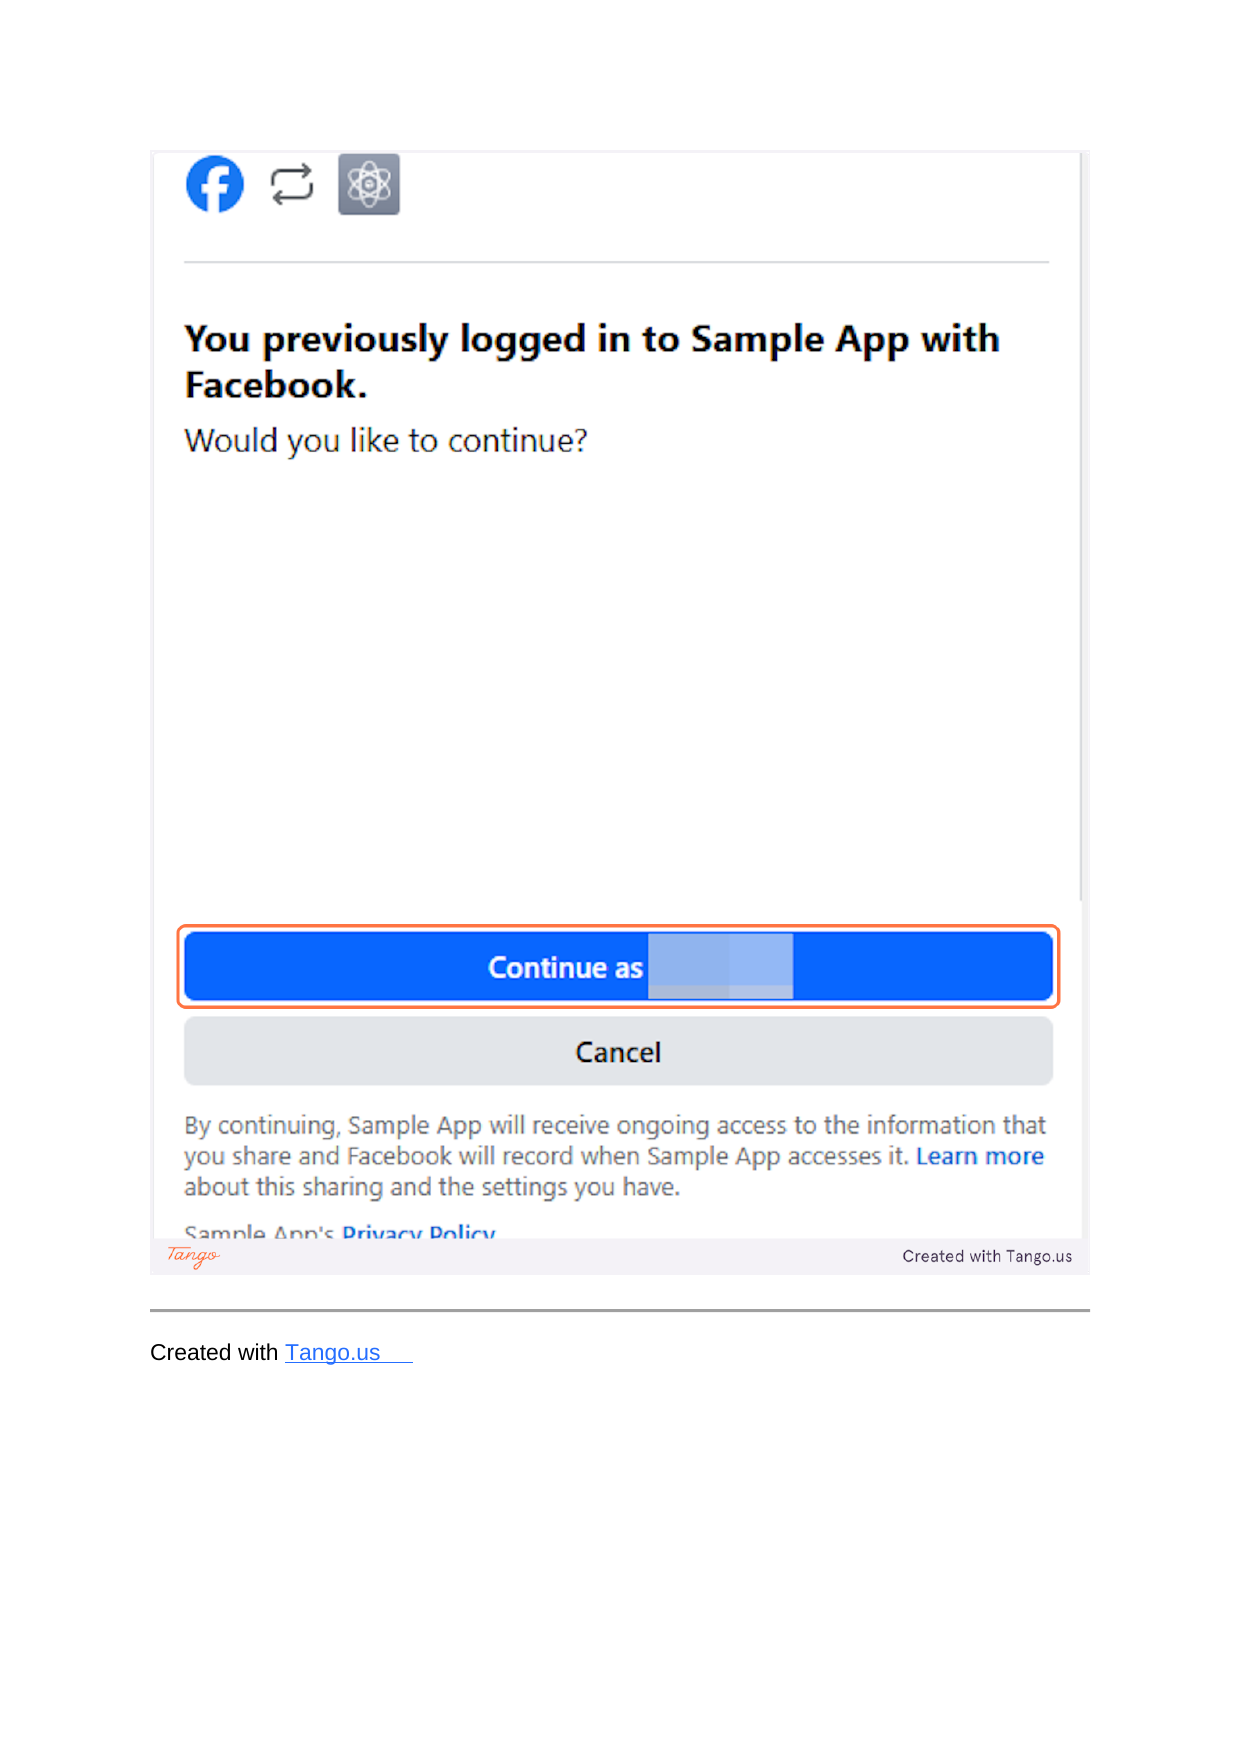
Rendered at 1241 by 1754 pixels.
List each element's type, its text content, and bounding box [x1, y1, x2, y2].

picture [152, 152, 1089, 1273]
text Created with Tango.us [150, 1339, 1090, 1366]
